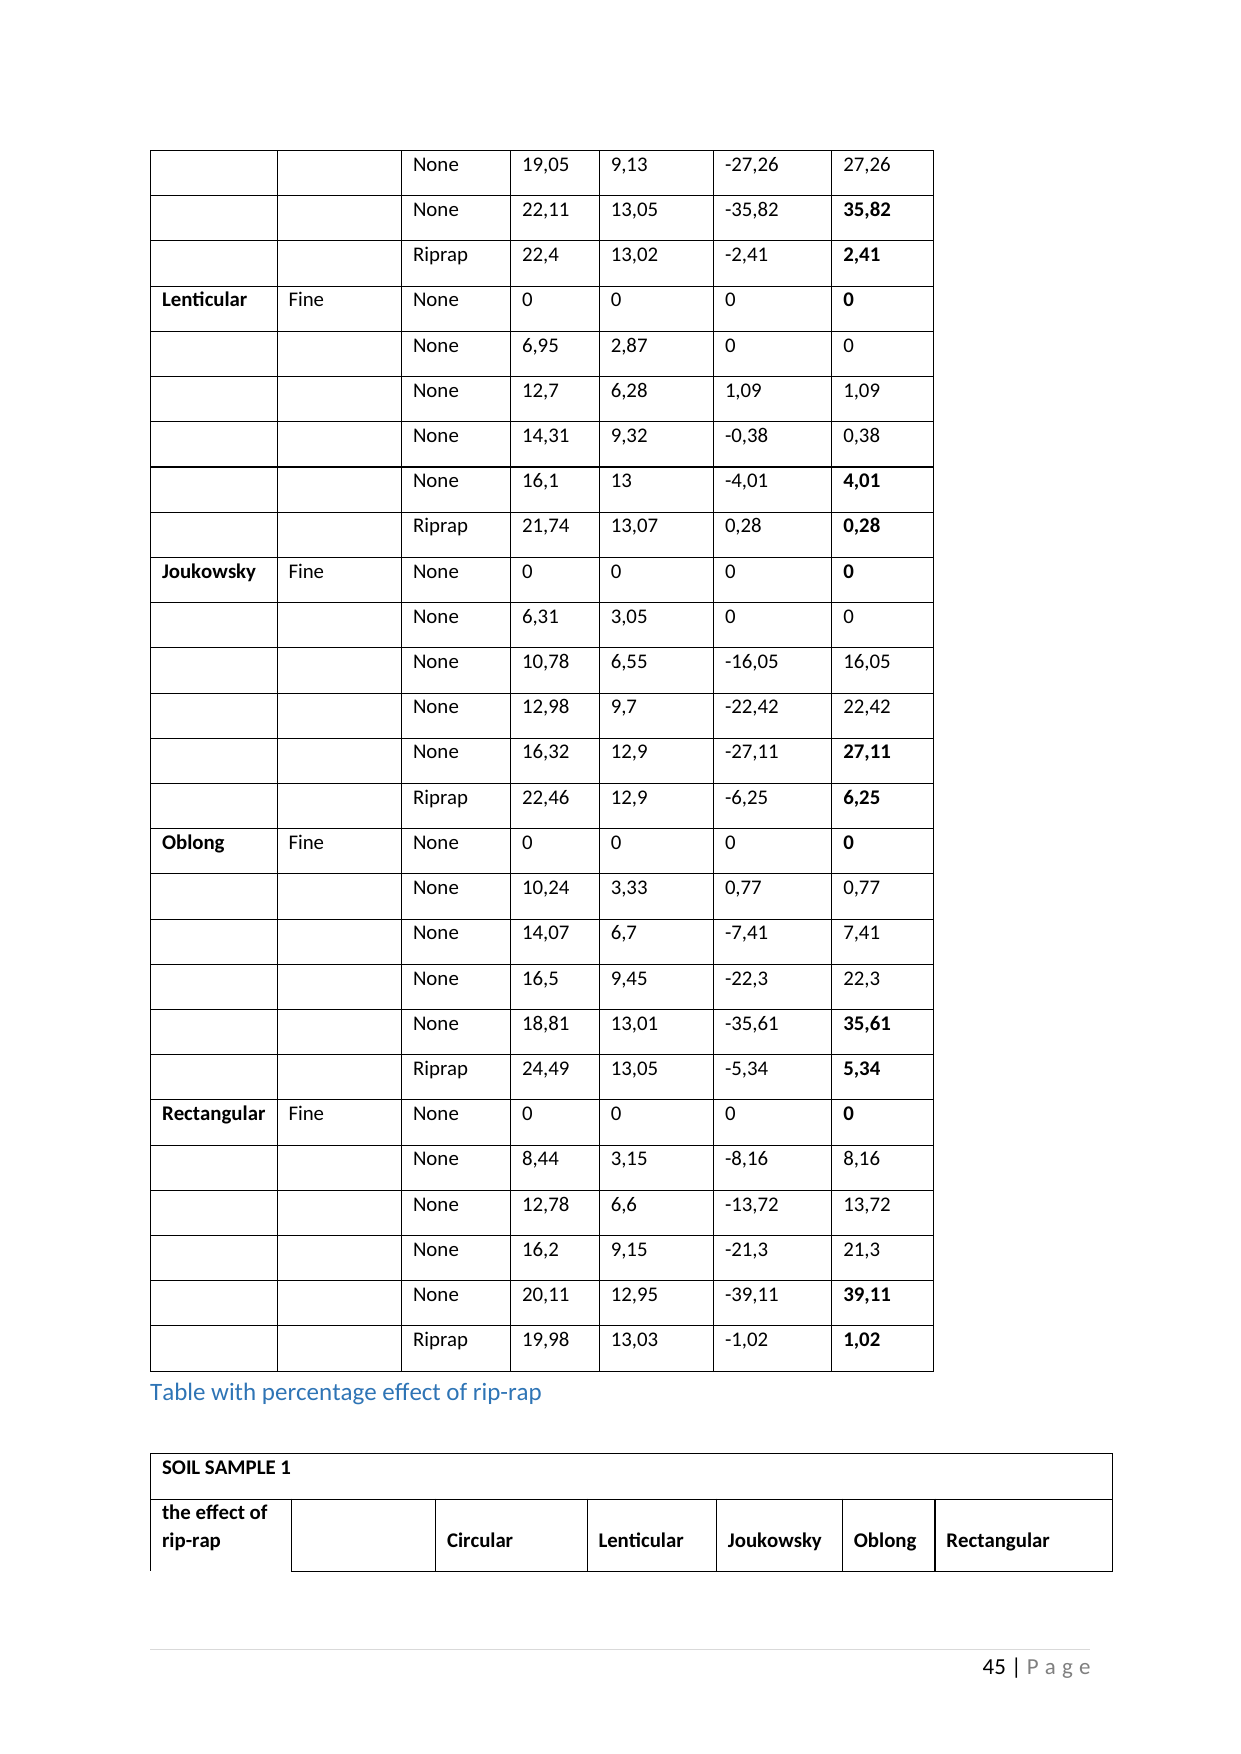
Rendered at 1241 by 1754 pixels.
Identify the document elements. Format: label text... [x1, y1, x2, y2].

table_cell [151, 196, 277, 240]
table_cell -16,05 [714, 648, 831, 692]
table_cell 6,95 [511, 332, 599, 376]
table_cell 14,07 [511, 920, 599, 964]
table_cell Riprap [402, 1055, 510, 1099]
table_cell -27,11 [714, 739, 831, 783]
table_cell 16,05 [832, 648, 933, 692]
table_cell None [402, 151, 510, 195]
table_cell 0 [832, 287, 933, 331]
table_cell 0 [714, 1100, 831, 1144]
table_cell 0 [600, 1100, 713, 1144]
table_cell 35,82 [832, 196, 933, 240]
table_cell 6,55 [600, 648, 713, 692]
table_cell Joukowsky [151, 558, 277, 602]
table_cell [278, 1281, 401, 1325]
table_cell 0 [714, 603, 831, 647]
table_cell -13,72 [714, 1191, 831, 1235]
table_cell [278, 1055, 401, 1099]
table_cell [151, 603, 277, 647]
table_cell 6,28 [600, 377, 713, 421]
table_cell 13 [600, 468, 713, 512]
table_cell 1,02 [832, 1326, 933, 1371]
table_cell 16,32 [511, 739, 599, 783]
table_cell 0 [714, 829, 831, 873]
table_cell [151, 1281, 277, 1325]
table_cell [278, 1010, 401, 1054]
table_cell 12,9 [600, 784, 713, 828]
table_cell [151, 1055, 277, 1099]
table_cell 0 [600, 287, 713, 331]
table_cell -6,25 [714, 784, 831, 828]
table_cell 16,1 [511, 468, 599, 512]
table_cell [278, 694, 401, 738]
table_cell Lenticular [151, 287, 277, 331]
table_cell None [402, 603, 510, 647]
table_cell None [402, 1010, 510, 1054]
table_cell None [402, 1191, 510, 1235]
table_cell 22,46 [511, 784, 599, 828]
table_cell 19,05 [511, 151, 599, 195]
table_cell 8,44 [511, 1146, 599, 1190]
table_cell None [402, 1281, 510, 1325]
table_cell 12,98 [511, 694, 599, 738]
table_cell [151, 920, 277, 964]
table_cell 22,11 [511, 196, 599, 240]
table_cell Riprap [402, 784, 510, 828]
table_cell 22,42 [832, 694, 933, 738]
table_cell 13,07 [600, 513, 713, 557]
table_cell Lenticular [588, 1500, 716, 1571]
table_cell 20,11 [511, 1281, 599, 1325]
table_cell 13,05 [600, 1055, 713, 1099]
table_cell 10,78 [511, 648, 599, 692]
table_cell 5,34 [832, 1055, 933, 1099]
table_cell 9,32 [600, 422, 713, 466]
table_cell -22,42 [714, 694, 831, 738]
table_cell None [402, 694, 510, 738]
table_cell -5,34 [714, 1055, 831, 1099]
table_cell 1,09 [714, 377, 831, 421]
table_cell 4,01 [832, 468, 933, 512]
table_cell [151, 422, 277, 466]
table_cell 13,02 [600, 241, 713, 286]
table_cell [151, 241, 277, 286]
table_cell 6,25 [832, 784, 933, 828]
table_cell [278, 965, 401, 1009]
table_header SOIL SAMPLE 1 [151, 1454, 1112, 1498]
table_cell -35,82 [714, 196, 831, 240]
table_cell 10,24 [511, 874, 599, 918]
table_cell Oblong [151, 829, 277, 873]
table_cell [151, 739, 277, 783]
table_cell 0 [511, 287, 599, 331]
table_cell [151, 377, 277, 421]
table_cell [278, 513, 401, 557]
table_cell 35,61 [832, 1010, 933, 1054]
table_cell [151, 648, 277, 692]
table_cell Riprap [402, 1326, 510, 1371]
table_cell [278, 377, 401, 421]
table_cell [151, 784, 277, 828]
table_cell 24,49 [511, 1055, 599, 1099]
table_cell 9,13 [600, 151, 713, 195]
table_cell Joukowsky [717, 1500, 842, 1571]
table_cell [151, 332, 277, 376]
table_cell [151, 965, 277, 1009]
table_cell -22,3 [714, 965, 831, 1009]
table_cell 0 [832, 1100, 933, 1144]
table_cell None [402, 1146, 510, 1190]
table_cell [278, 1236, 401, 1280]
table_cell 0,77 [714, 874, 831, 918]
table_cell 0 [832, 603, 933, 647]
table_cell None [402, 196, 510, 240]
table_cell Fine [278, 829, 401, 873]
table_cell [151, 1010, 277, 1054]
table_cell 22,3 [832, 965, 933, 1009]
table_cell 12,95 [600, 1281, 713, 1325]
table_cell 8,16 [832, 1146, 933, 1190]
table_cell [151, 151, 277, 195]
table_cell 9,45 [600, 965, 713, 1009]
table_cell 0,38 [832, 422, 933, 466]
table_cell 0 [600, 829, 713, 873]
table_cell [151, 1326, 277, 1371]
table_cell 14,31 [511, 422, 599, 466]
table_cell 19,98 [511, 1326, 599, 1371]
table_cell 3,33 [600, 874, 713, 918]
table_cell 21,74 [511, 513, 599, 557]
table_cell [151, 513, 277, 557]
table_cell [278, 196, 401, 240]
table_cell [278, 422, 401, 466]
table_cell [278, 739, 401, 783]
table_cell 12,7 [511, 377, 599, 421]
table_cell 0 [714, 558, 831, 602]
table_cell None [402, 648, 510, 692]
table_cell 27,26 [832, 151, 933, 195]
table_cell 0 [714, 287, 831, 331]
table_cell 9,15 [600, 1236, 713, 1280]
table_cell Oblong [843, 1500, 934, 1571]
subtitle Table with percentage effect of rip-rap [150, 1376, 1090, 1406]
table_cell -7,41 [714, 920, 831, 964]
table_cell None [402, 422, 510, 466]
table_cell the effect of rip-rap [151, 1500, 291, 1571]
table_cell 0 [832, 332, 933, 376]
table_cell [151, 1146, 277, 1190]
table_cell None [402, 739, 510, 783]
table_cell None [402, 332, 510, 376]
table_cell [278, 874, 401, 918]
table_cell Rectangular [151, 1100, 277, 1144]
table_cell [278, 1191, 401, 1235]
table_cell 13,05 [600, 196, 713, 240]
table_cell 3,05 [600, 603, 713, 647]
table_cell -1,02 [714, 1326, 831, 1371]
table_cell -8,16 [714, 1146, 831, 1190]
table_cell None [402, 1100, 510, 1144]
table_cell [278, 648, 401, 692]
table_cell 3,15 [600, 1146, 713, 1190]
table_cell 0 [511, 1100, 599, 1144]
table_cell 6,31 [511, 603, 599, 647]
table_cell [151, 1236, 277, 1280]
table_cell 16,2 [511, 1236, 599, 1280]
table_cell 13,03 [600, 1326, 713, 1371]
table_cell 7,41 [832, 920, 933, 964]
table_cell -4,01 [714, 468, 831, 512]
table_cell None [402, 468, 510, 512]
table_cell None [402, 920, 510, 964]
table_cell [278, 151, 401, 195]
table_cell 22,4 [511, 241, 599, 286]
table_cell None [402, 829, 510, 873]
table_cell Riprap [402, 241, 510, 286]
table_cell [278, 920, 401, 964]
table_cell 1,09 [832, 377, 933, 421]
table_cell 0,77 [832, 874, 933, 918]
table_cell 0 [600, 558, 713, 602]
table_cell 39,11 [832, 1281, 933, 1325]
table_cell [278, 332, 401, 376]
table_cell 12,9 [600, 739, 713, 783]
table_cell 0 [511, 829, 599, 873]
table_cell 6,6 [600, 1191, 713, 1235]
table_cell [151, 694, 277, 738]
table_cell 6,7 [600, 920, 713, 964]
table_cell [278, 603, 401, 647]
table_cell -27,26 [714, 151, 831, 195]
table_cell [278, 1146, 401, 1190]
table_cell 21,3 [832, 1236, 933, 1280]
table_cell None [402, 874, 510, 918]
table_cell 0,28 [714, 513, 831, 557]
table_cell [278, 1326, 401, 1371]
table_cell Riprap [402, 513, 510, 557]
table_cell None [402, 1236, 510, 1280]
table_cell -21,3 [714, 1236, 831, 1280]
table_cell 0,28 [832, 513, 933, 557]
table_cell None [402, 377, 510, 421]
table_cell 16,5 [511, 965, 599, 1009]
table_cell Fine [278, 1100, 401, 1144]
table_cell 13,72 [832, 1191, 933, 1235]
table_cell Fine [278, 287, 401, 331]
table_cell 0 [832, 829, 933, 873]
table_cell None [402, 558, 510, 602]
table_cell 27,11 [832, 739, 933, 783]
table_cell None [402, 287, 510, 331]
table_cell 13,01 [600, 1010, 713, 1054]
table_cell -0,38 [714, 422, 831, 466]
table_cell 0 [511, 558, 599, 602]
table_cell 2,87 [600, 332, 713, 376]
table_cell -39,11 [714, 1281, 831, 1325]
table_cell [292, 1500, 435, 1571]
table_cell 2,41 [832, 241, 933, 286]
table_cell Circular [436, 1500, 587, 1571]
table_cell [278, 468, 401, 512]
table_cell Rectangular [936, 1500, 1112, 1571]
table_cell [151, 468, 277, 512]
table_cell -35,61 [714, 1010, 831, 1054]
table_cell 18,81 [511, 1010, 599, 1054]
table_cell -2,41 [714, 241, 831, 286]
table_cell [278, 241, 401, 286]
table_cell [151, 874, 277, 918]
table_cell Fine [278, 558, 401, 602]
table_cell [151, 1191, 277, 1235]
table_cell None [402, 965, 510, 1009]
table_cell [278, 784, 401, 828]
table_cell 0 [714, 332, 831, 376]
table_cell 0 [832, 558, 933, 602]
table_cell 12,78 [511, 1191, 599, 1235]
table_cell 9,7 [600, 694, 713, 738]
